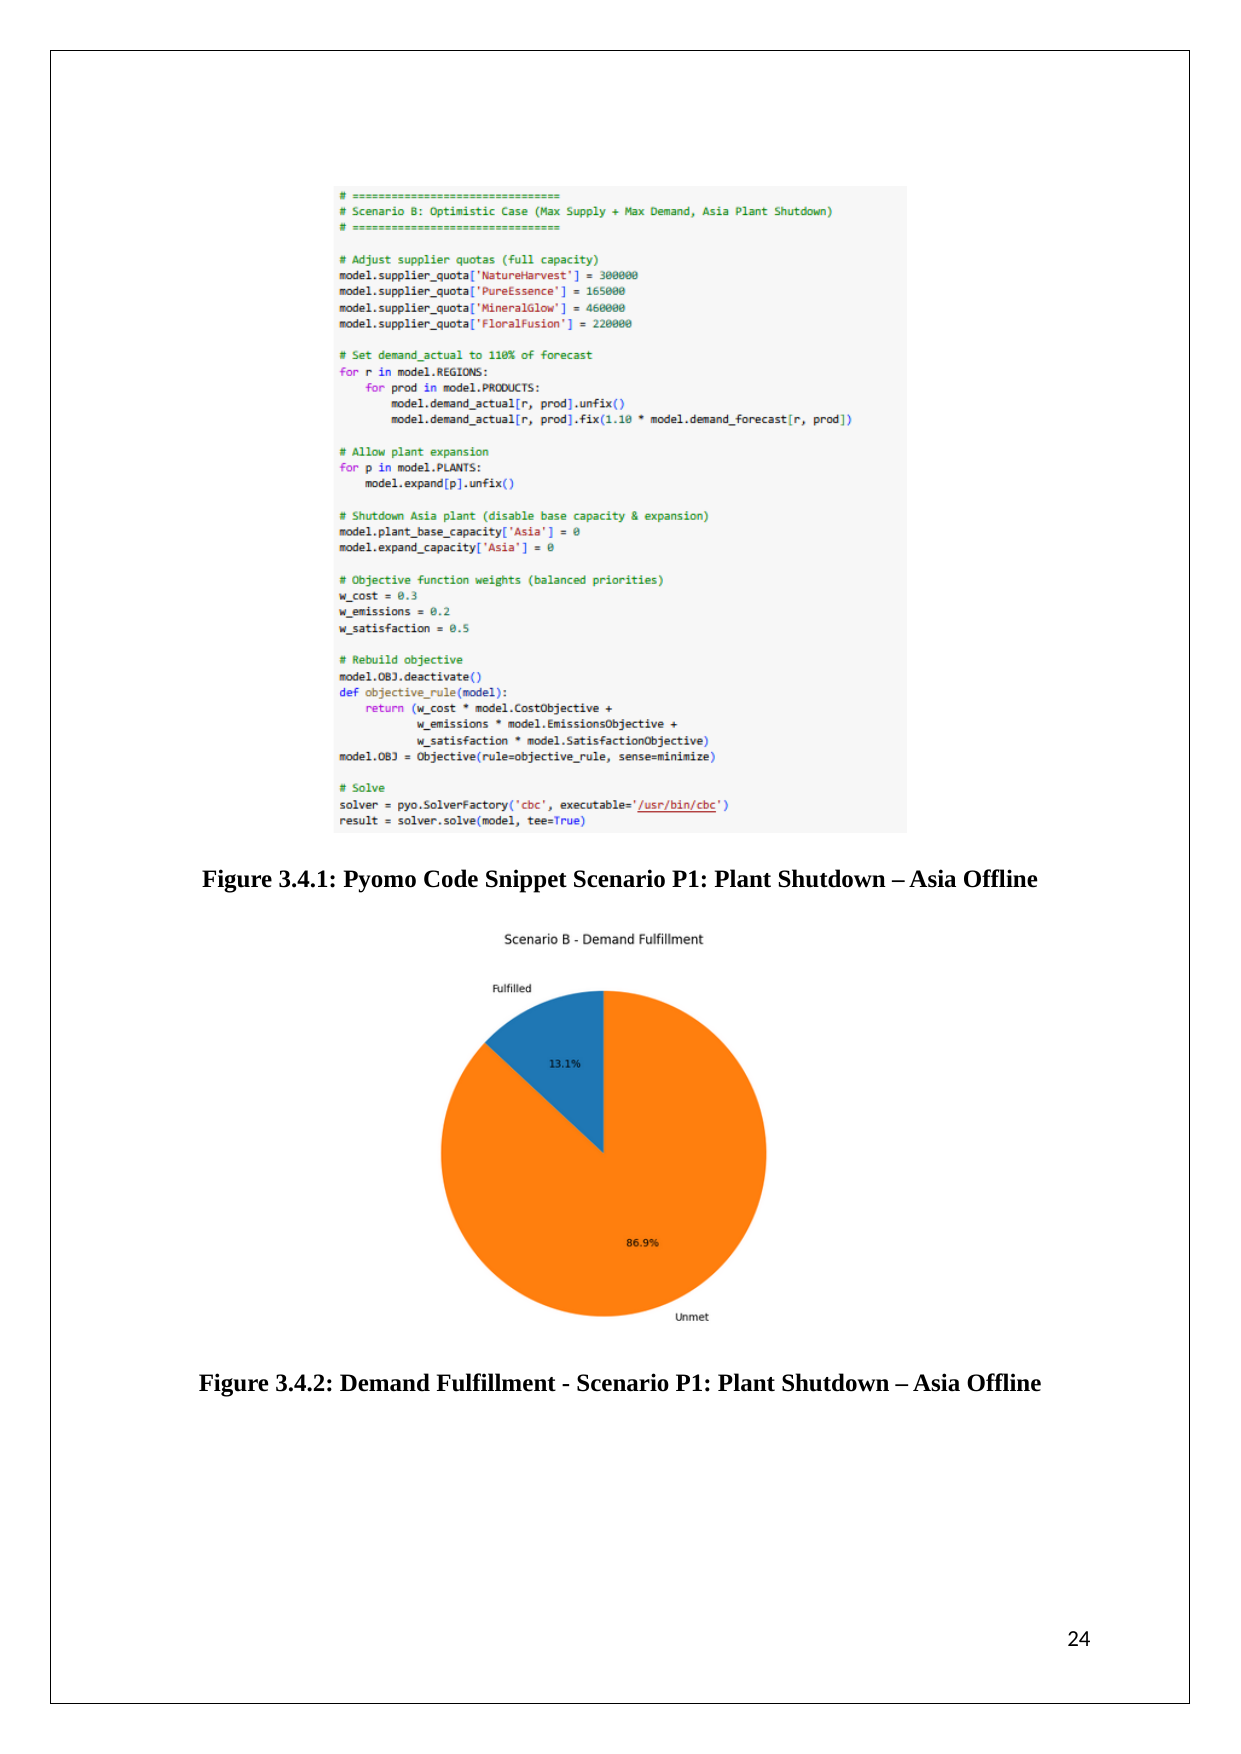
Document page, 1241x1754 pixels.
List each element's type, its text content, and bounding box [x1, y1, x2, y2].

picture [394, 923, 846, 1338]
picture [333, 186, 907, 833]
text Figure 3.4.1: Pyomo Code Snippet Scenario P1: Plant Shutdown – Asia Offline [150, 864, 1090, 892]
text Figure 3.4.2: Demand Fulfillment - Scenario P1: Plant Shutdown – Asia Offline [150, 1368, 1090, 1397]
